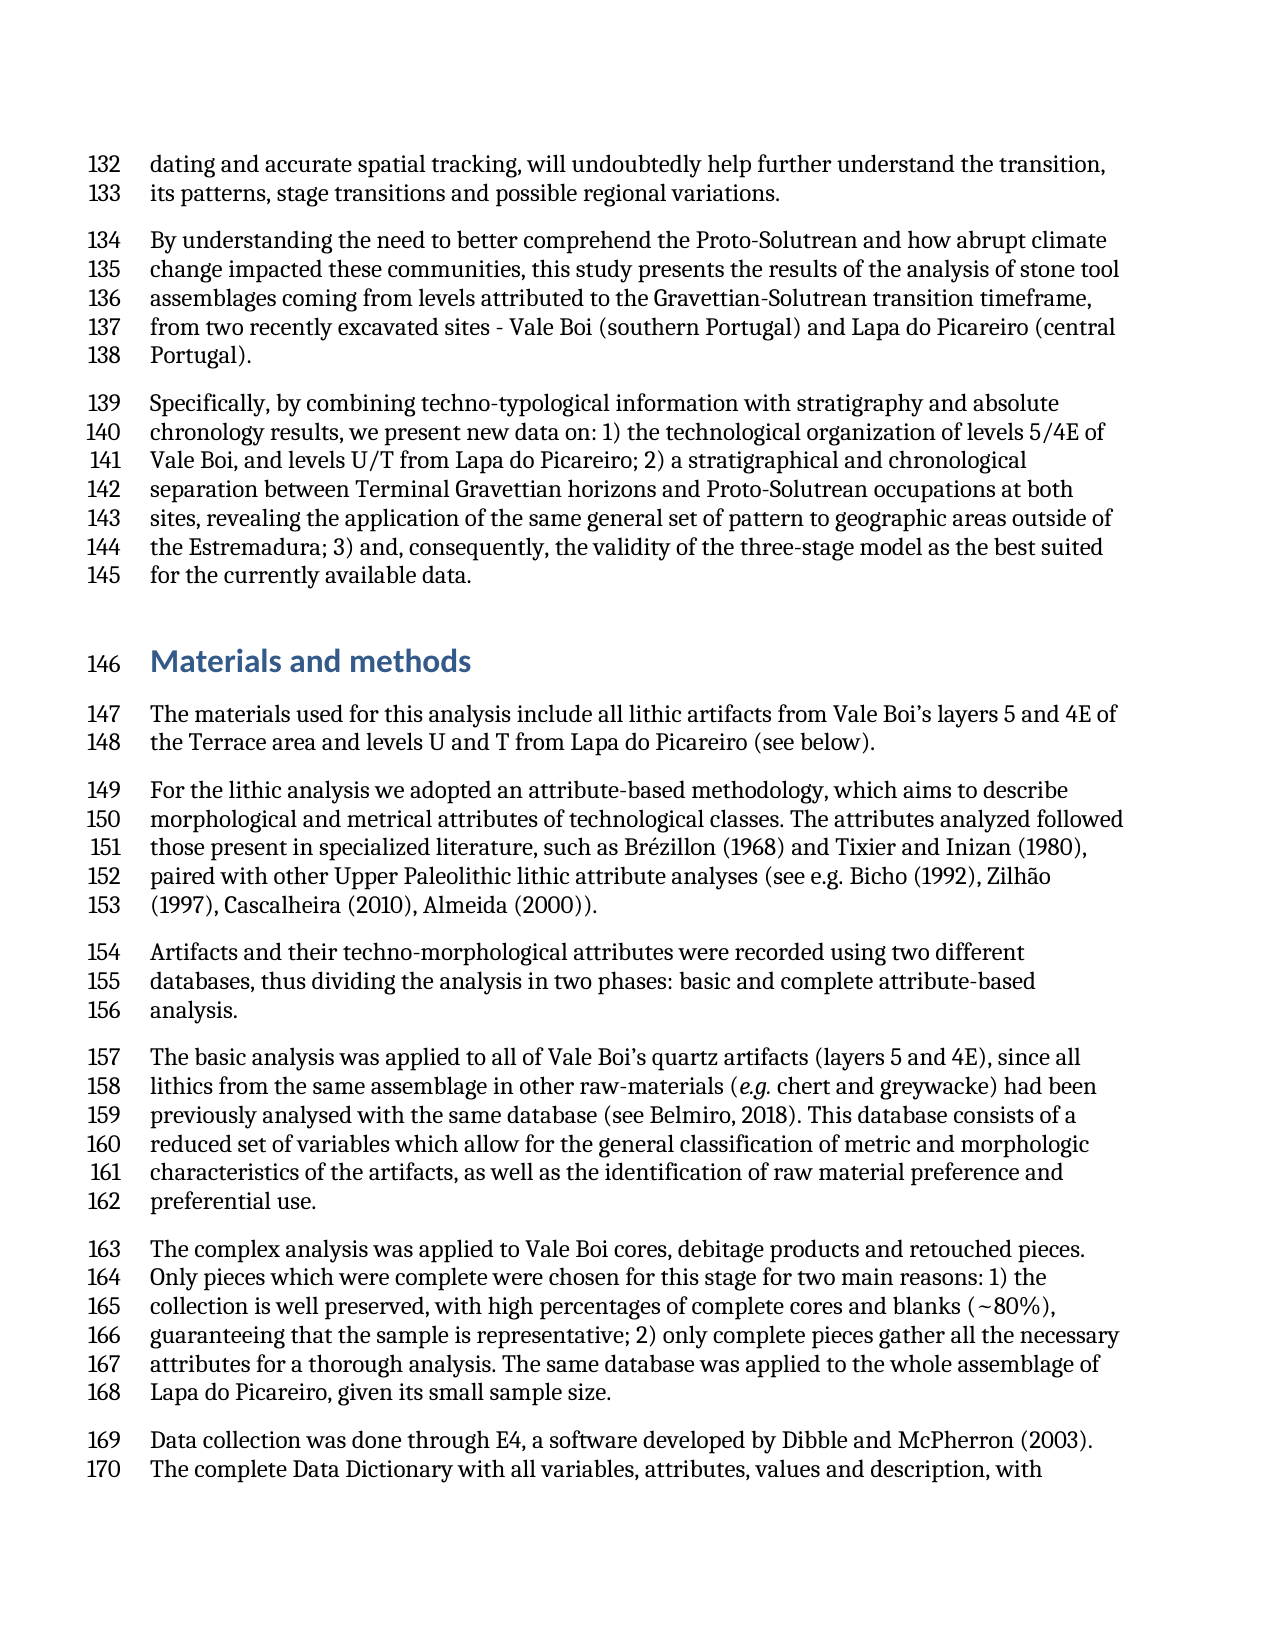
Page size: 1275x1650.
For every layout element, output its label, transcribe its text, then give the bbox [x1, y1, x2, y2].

text The materials used for this analysis include all lithic artifacts from Vale Boi’s layers 5 and 4E of the Terrace area and levels U and T from Lapa do Picareiro (see below). [150, 699, 1125, 757]
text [150, 1426, 1125, 1483]
text For the lithic analysis we adopted an attribute-based methodology, which aims to describe morphological and metrical attributes of technological classes. The attributes analyzed followed those present in specialized literature, such as Brézillon (1968) and Tixier and Inizan (1980), paired with other Upper Paleolithic lithic attribute analyses (see e.g. Bicho (1992), Zilhão (1997), Cascalheira (2010), Almeida (2000)). [150, 776, 1125, 919]
text Specifically, by combining techno-typological information with stratigraphy and absolute chronology results, we present new data on: 1) the technological organization of levels 5/4E of Vale Boi, and levels U/T from Lapa do Picareiro; 2) a stratigraphical and chronological separation between Terminal Gravettian horizons and Proto-Solutrean occupations at both sites, revealing the application of the same general set of pattern to geographic areas outside of the Estremadura; 3) and, consequently, the validity of the three-stage model as the best suited for the currently available data. [150, 389, 1125, 590]
text The complex analysis was applied to Vale Boi cores, debitage products and retouched pieces. Only pieces which were complete were chosen for this stage for two main reasons: 1) the collection is well preserved, with high percentages of complete cores and blanks (~80%), guaranteeing that the sample is representative; 2) only complete pieces gather all the necessary attributes for a thorough analysis. The same database was applied to the whole assemblage of Lapa do Picareiro, given its small sample size. [150, 1234, 1125, 1407]
text The basic analysis was applied to all of Vale Boi’s quartz artifacts (layers 5 and 4E), since all lithics from the same assemblage in other raw-materials (e.g. chert and greywacke) had been previously analysed with the same database (see Belmiro, 2018). This database consists of a reduced set of variables which allow for the general classification of metric and morphologic characteristics of the artifacts, as well as the identification of raw material preference and preferential use. [150, 1043, 1125, 1216]
text By understanding the need to better comprehend the Proto-Solutrean and how abrupt climate change impacted these communities, this study presents the results of the analysis of stone tool assemblages coming from levels attributed to the Gravettian-Solutrean transition timeframe, from two recently excavated sites - Vale Boi (southern Portugal) and Lapa do Picareiro (central Portugal). [150, 226, 1125, 370]
subtitle Materials and methods [150, 640, 1125, 681]
text Artifacts and their techno-morphological attributes were recorded using two different databases, thus dividing the analysis in two phases: basic and complete attribute-based analysis. [150, 938, 1125, 1024]
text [150, 150, 1125, 207]
